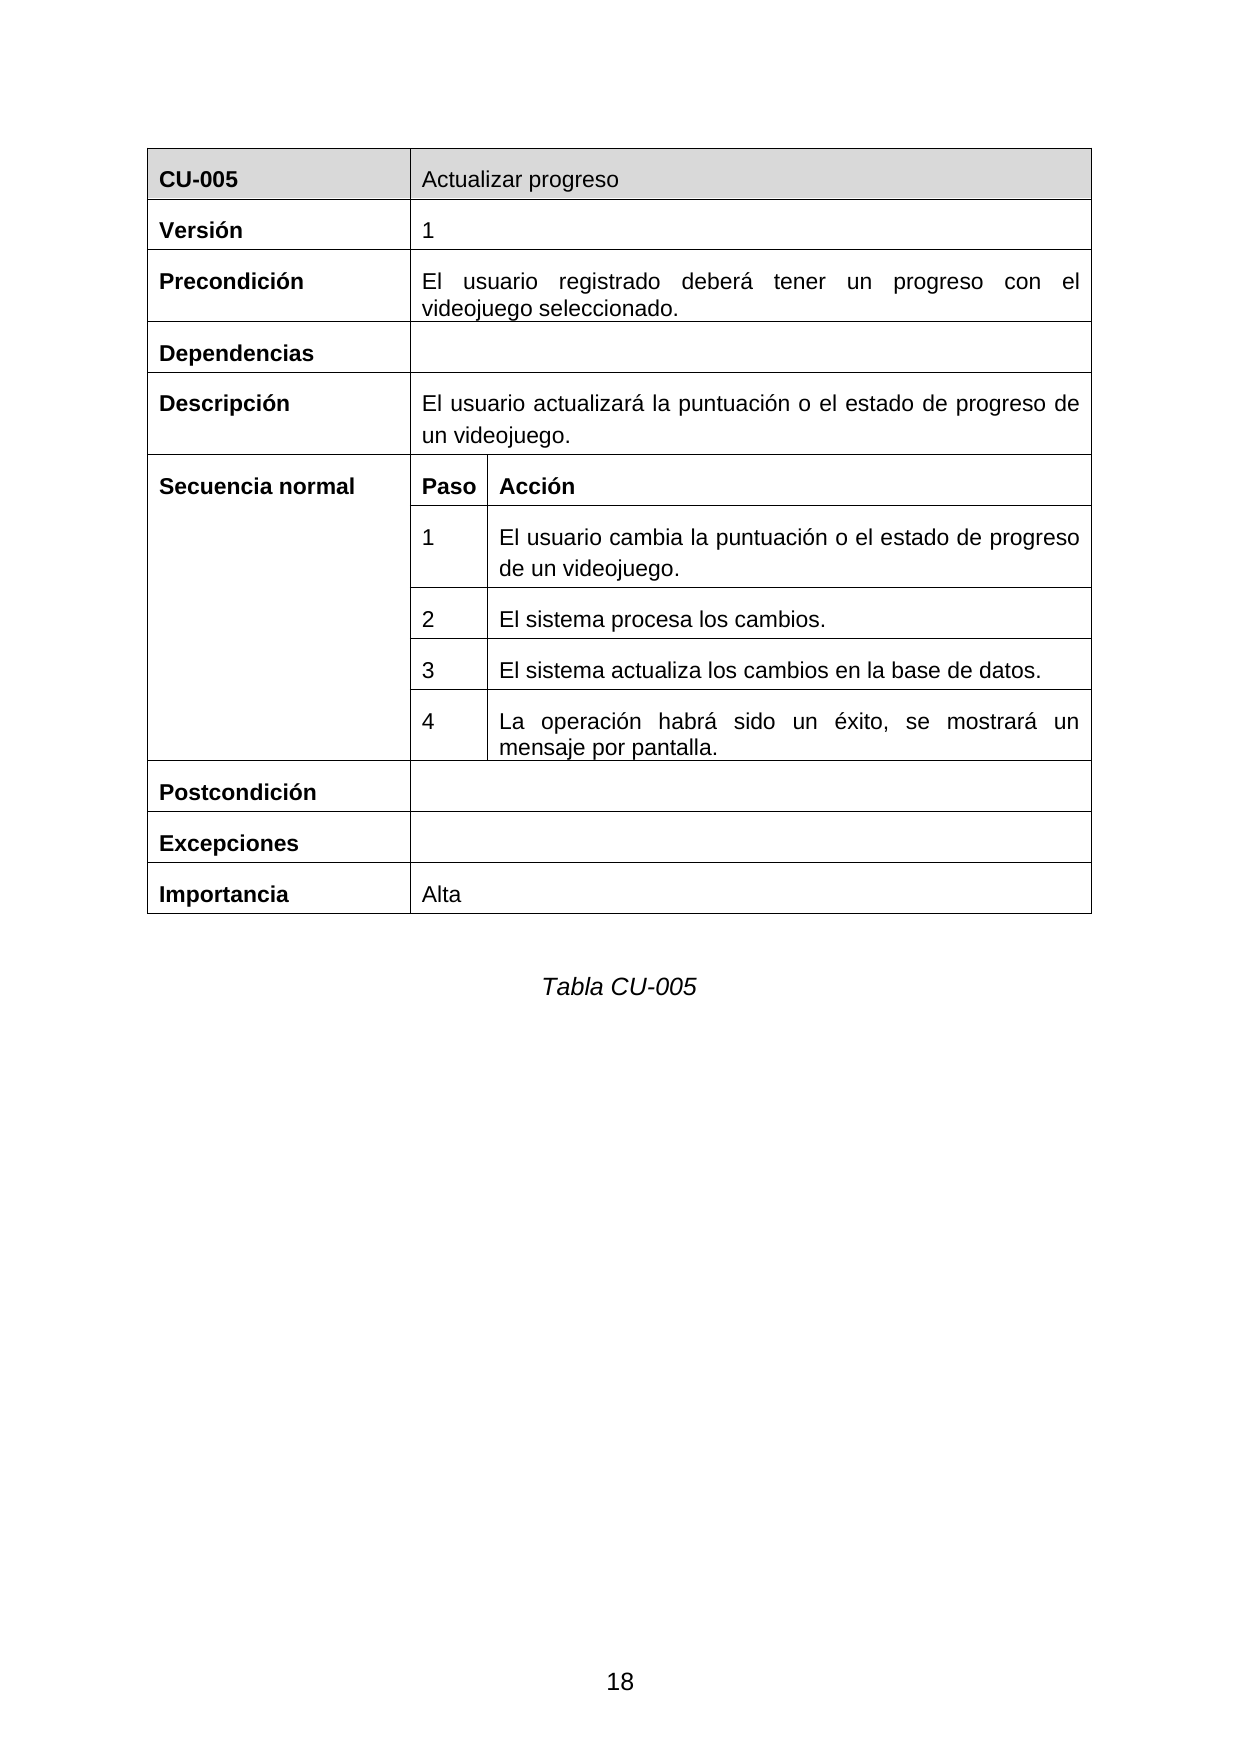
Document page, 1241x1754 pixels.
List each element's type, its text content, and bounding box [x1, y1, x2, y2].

table_header CU-005 [148, 149, 410, 198]
table_cell 1 [411, 200, 1091, 249]
table_cell Paso [411, 455, 487, 505]
table_cell El usuario actualizará la puntuación o el estado de progreso de un videojuego. [411, 373, 1091, 454]
table_cell Alta [411, 863, 1091, 913]
table_cell [411, 812, 1091, 862]
table_cell 2 [411, 588, 487, 638]
table_cell El sistema actualiza los cambios en la base de datos. [488, 639, 1091, 689]
table_cell 4 [411, 690, 487, 760]
table_cell Acción [488, 455, 1091, 505]
table_cell El usuario cambia la puntuación o el estado de progreso de un videojuego. [488, 506, 1091, 587]
table_cell Precondición [148, 250, 410, 321]
table_cell Excepciones [148, 812, 410, 862]
table_cell 3 [411, 639, 487, 689]
table_cell El sistema procesa los cambios. [488, 588, 1091, 638]
table_cell 1 [411, 506, 487, 587]
text Tabla CU-005 [148, 972, 1092, 1001]
table_cell Descripción [148, 373, 410, 454]
table_header Actualizar progreso [411, 149, 1091, 198]
table_cell [411, 761, 1091, 811]
table_cell [411, 322, 1091, 372]
table_cell Secuencia normal [148, 455, 410, 760]
table_cell La operación habrá sido un éxito, se mostrará un mensaje por pantalla. [488, 690, 1091, 760]
table_cell El usuario registrado deberá tener un progreso con el videojuego seleccionado. [411, 250, 1091, 321]
table_cell Versión [148, 200, 410, 249]
table_cell Importancia [148, 863, 410, 913]
table_cell Postcondición [148, 761, 410, 811]
table_cell Dependencias [148, 322, 410, 372]
